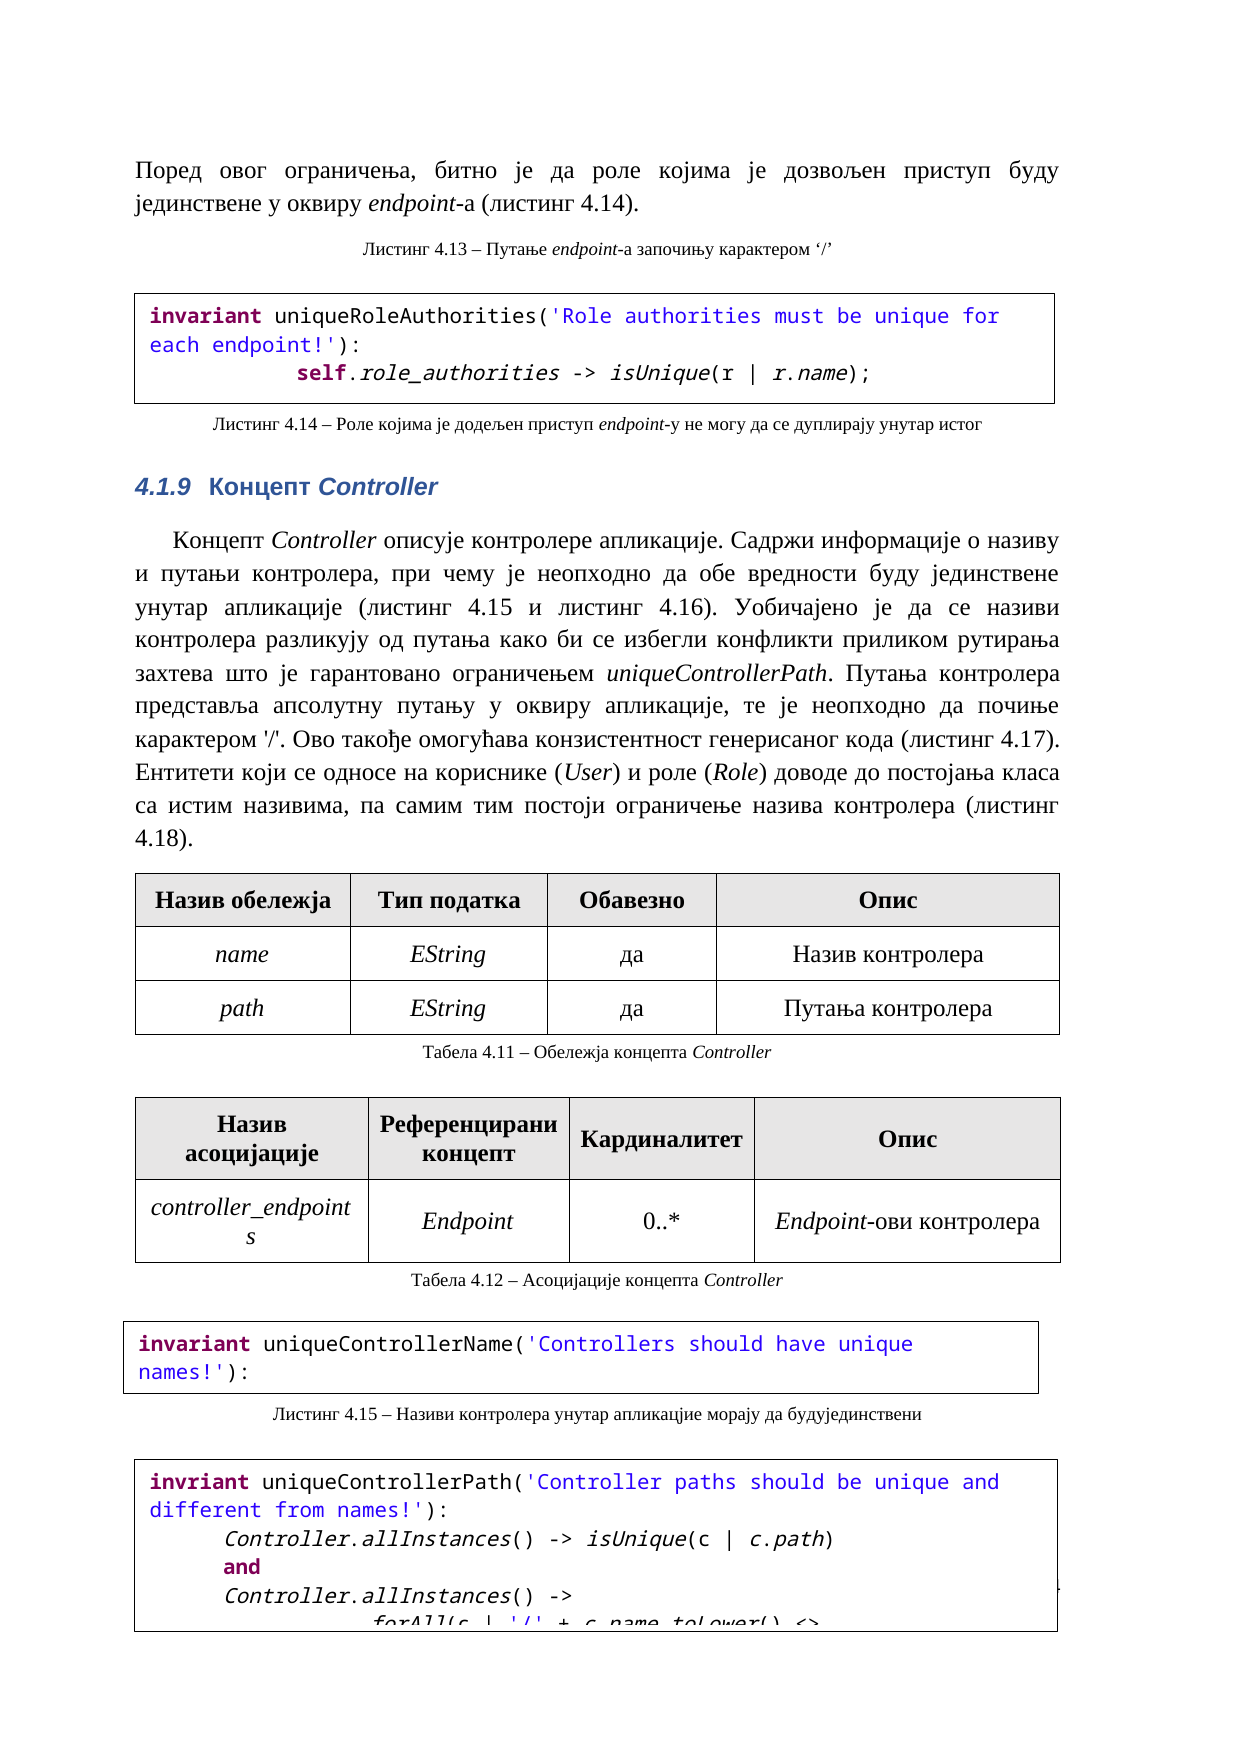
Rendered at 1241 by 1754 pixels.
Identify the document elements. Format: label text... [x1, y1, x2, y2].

table_cell Endpoint-ови контролера [755, 1180, 1060, 1262]
table_cell path [136, 981, 350, 1034]
table_cell name [136, 927, 350, 980]
text Листинг 4.14 – Роле којима је додељен приступ endpoint-у не могу да се дуплирају унутар истог [135, 294, 1060, 434]
text Табела 4.11 – Обележја концепта Controller [135, 1041, 1060, 1062]
table_header Опис [755, 1098, 1060, 1179]
table_header Обавезно [548, 874, 716, 926]
text Концепт Controller описује контролере апликације. Садржи информације о називу и путањи контролера, при чему је неопходно да обе вредности буду јединствене унутар апликације (листинг 4.15 и листинг 4.16). Уобичајено је да се називи контролера разликују од путања како би се избегли конфликти приликом рутирања захтева што је гарантовано ограничењем uniqueControllerPath. Путања контролера представља апсолутну путању у оквиру апликације, те је неопходно да почиње карактером '/'. Ово такође омогућава конзистентност генерисаног кода (листинг 4.17). Ентитети који се односе на кориснике (User) и роле (Role) доводе до постојања класа са истим називима, па самим тим постоји ограничење назива контролера (листинг 4.18). [135, 526, 1060, 851]
table_header Кардиналитет [570, 1098, 754, 1179]
table_cell EString [351, 981, 547, 1034]
table_cell да [548, 927, 716, 980]
table_header Назив асоцијације [136, 1098, 368, 1179]
text Листинг 4.15 – Називи контролера унутар апликацјие морају да будујединствени [135, 1324, 1060, 1424]
table_header Референцирани концепт [369, 1098, 569, 1179]
table_header Тип податка [351, 874, 547, 926]
table_cell Endpoint [369, 1180, 569, 1262]
text Листинг 4.13 – Путање endpoint-а започињу карактером ‘/’ [135, 238, 1060, 260]
table_cell Путања контролера [717, 981, 1059, 1034]
table_cell controller_endpoints [136, 1180, 368, 1262]
table_header Опис [717, 874, 1059, 926]
table_cell EString [351, 927, 547, 980]
subtitle Концепт Controller [135, 472, 1060, 501]
text Табела 4.12 – Асоцијације концепта Controller [135, 1269, 1060, 1290]
table_header Назив обележја [136, 874, 350, 926]
table_cell Назив контролера [717, 927, 1059, 980]
table_cell да [548, 981, 716, 1034]
table_cell 0..* [570, 1180, 754, 1262]
